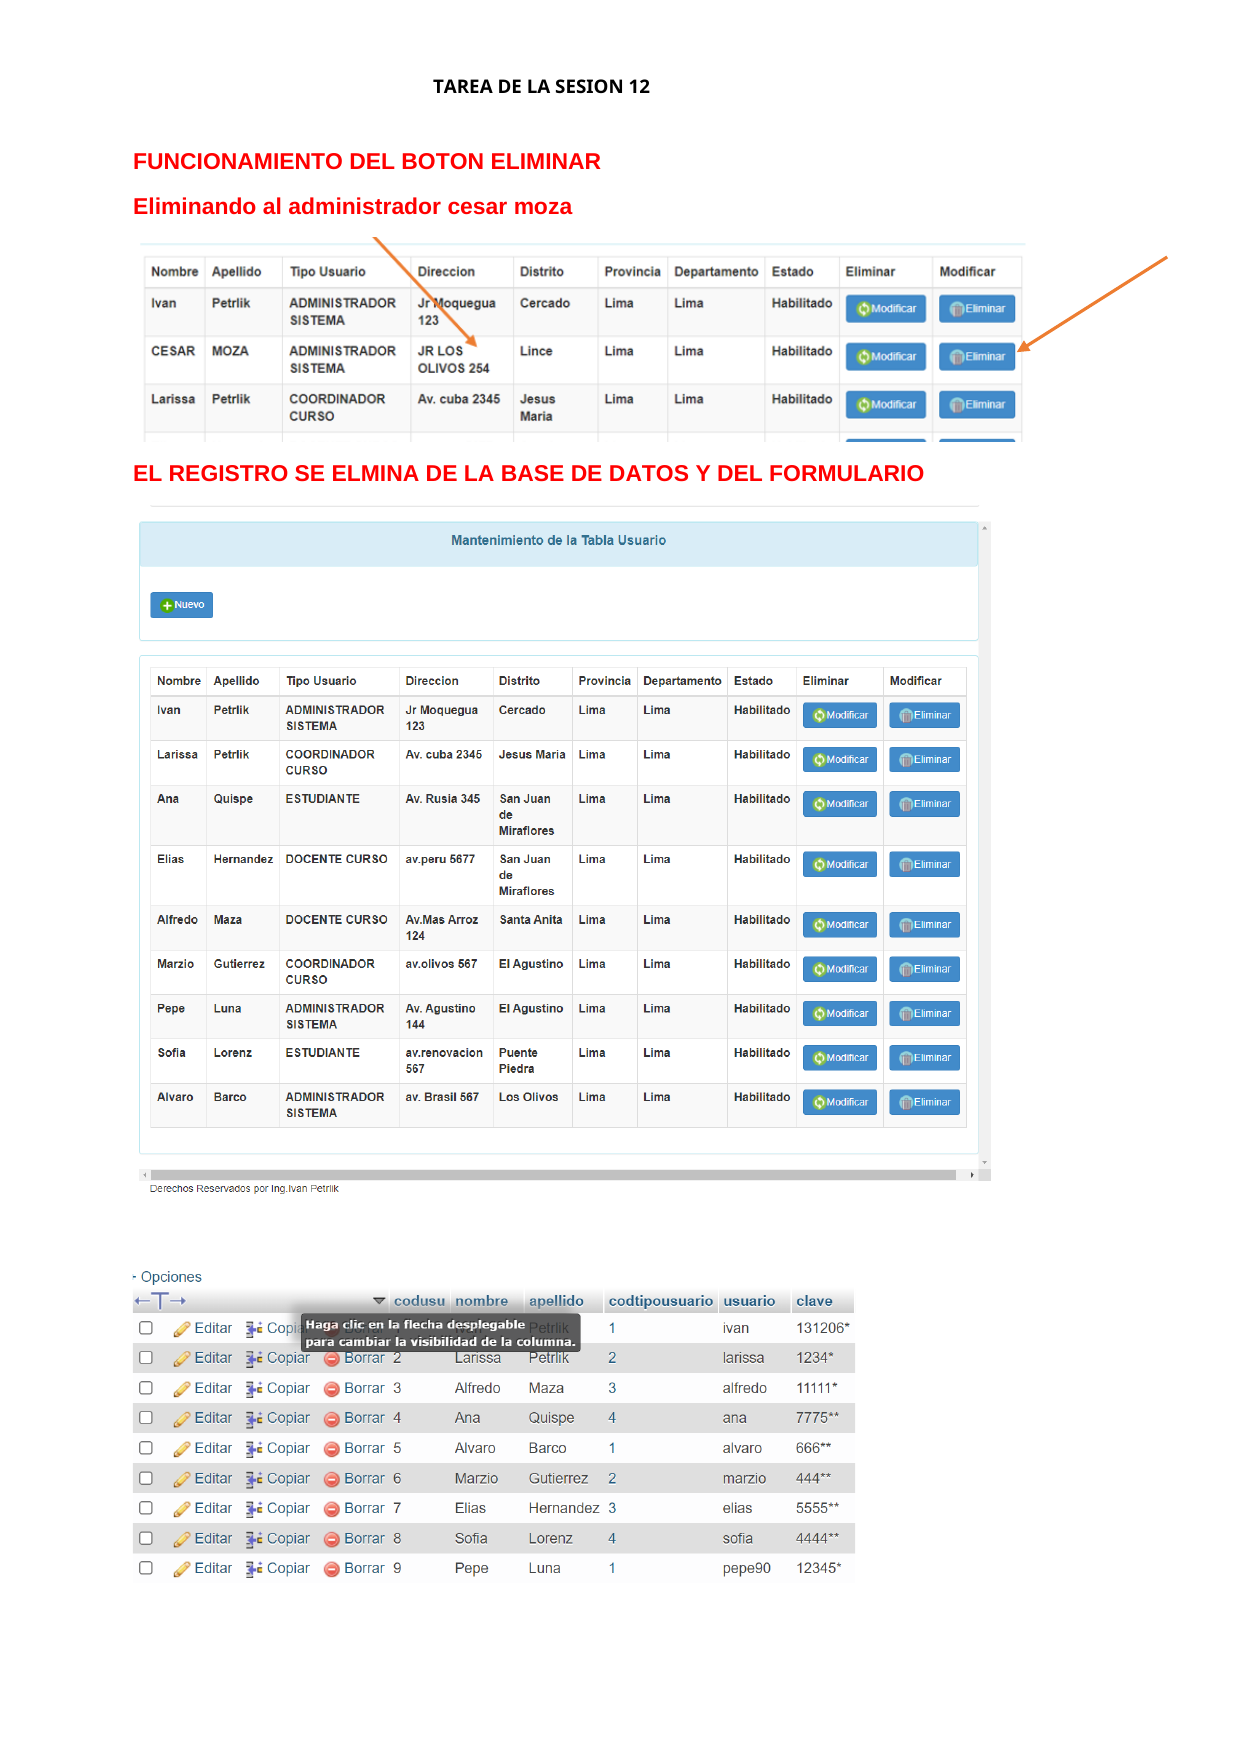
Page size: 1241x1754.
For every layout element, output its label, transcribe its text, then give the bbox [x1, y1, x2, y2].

picture [132, 237, 1064, 442]
picture [132, 1262, 856, 1595]
text Eliminando al administrador cesar moza [133, 193, 1063, 219]
text FUNCIONAMIENTO DEL BOTON ELIMINAR [133, 148, 1063, 174]
text EL REGISTRO SE ELMINA DE LA BASE DE DATOS Y DEL FORMULARIO [133, 460, 1063, 487]
picture [132, 505, 997, 1199]
